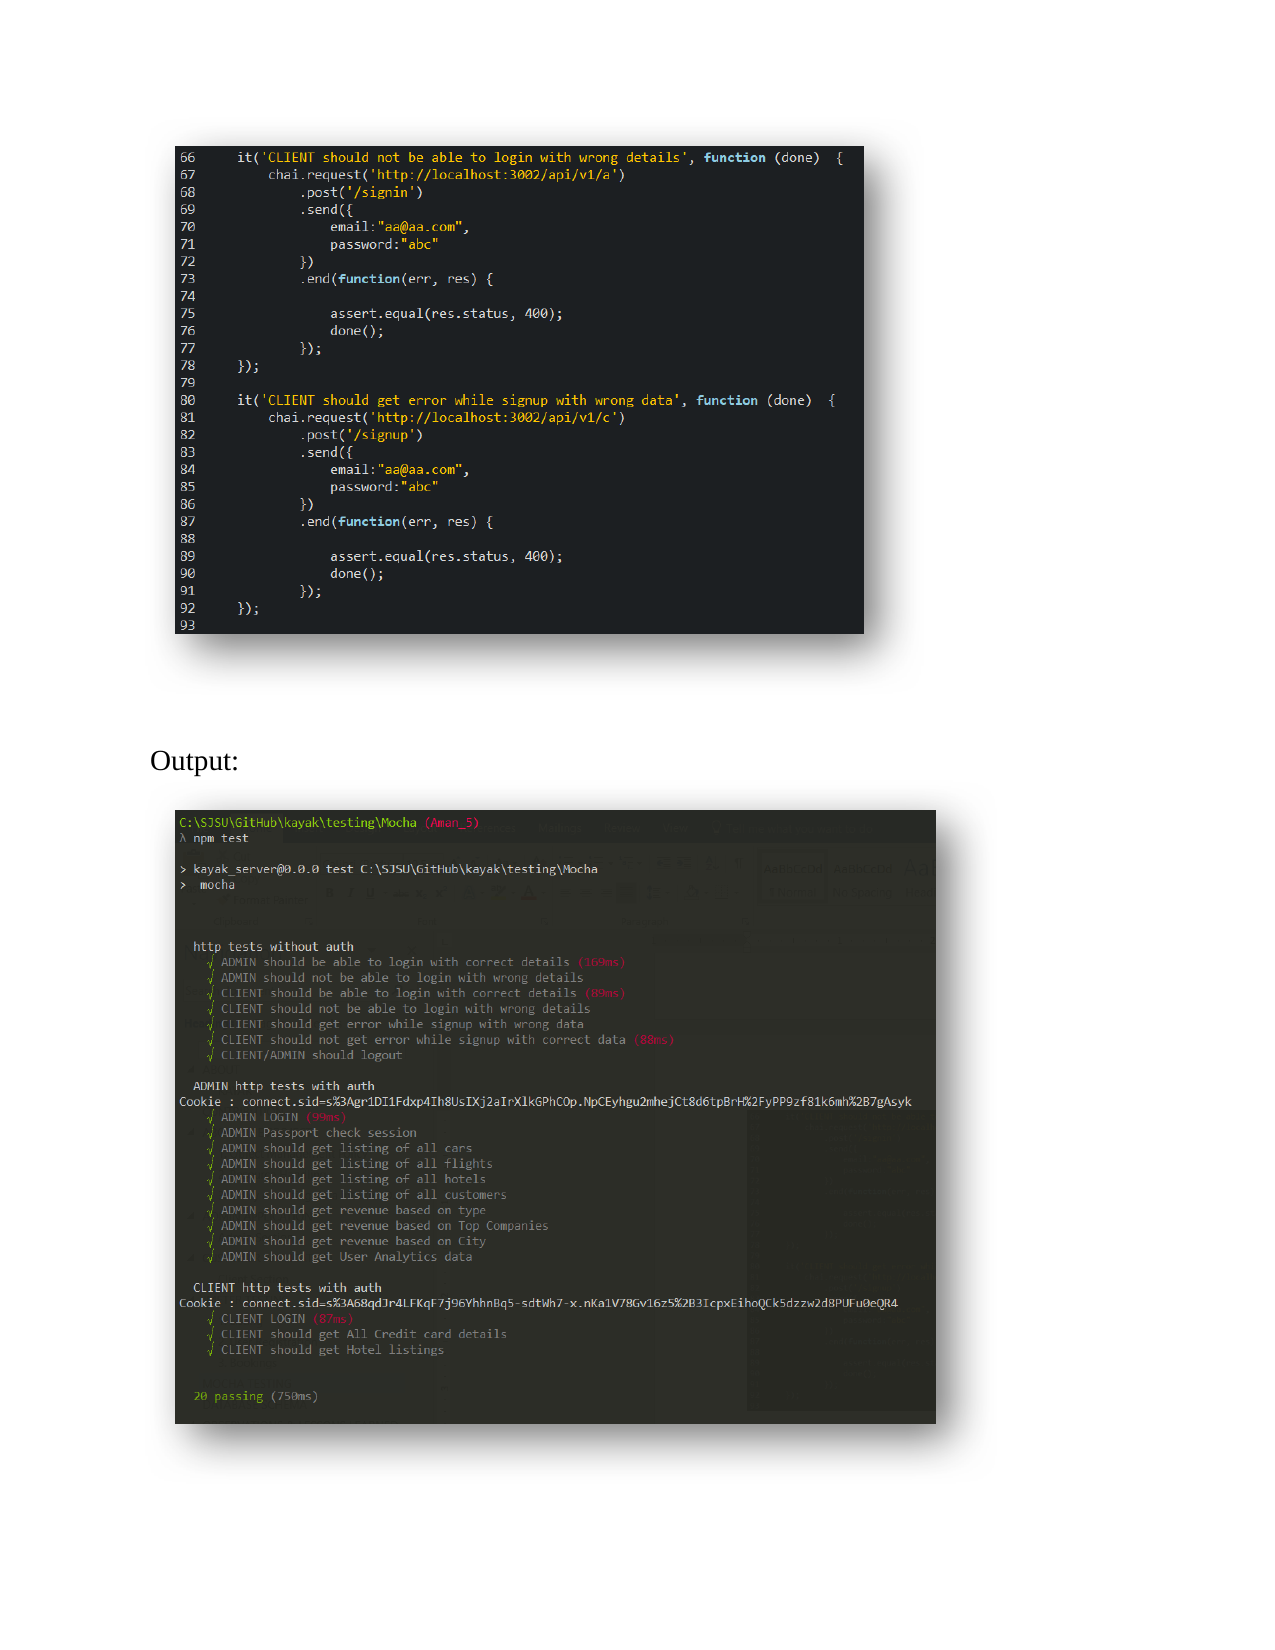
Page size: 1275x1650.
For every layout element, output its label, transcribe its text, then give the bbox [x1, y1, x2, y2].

picture [175, 810, 936, 1424]
picture [175, 146, 864, 634]
text Output: [150, 743, 1125, 777]
